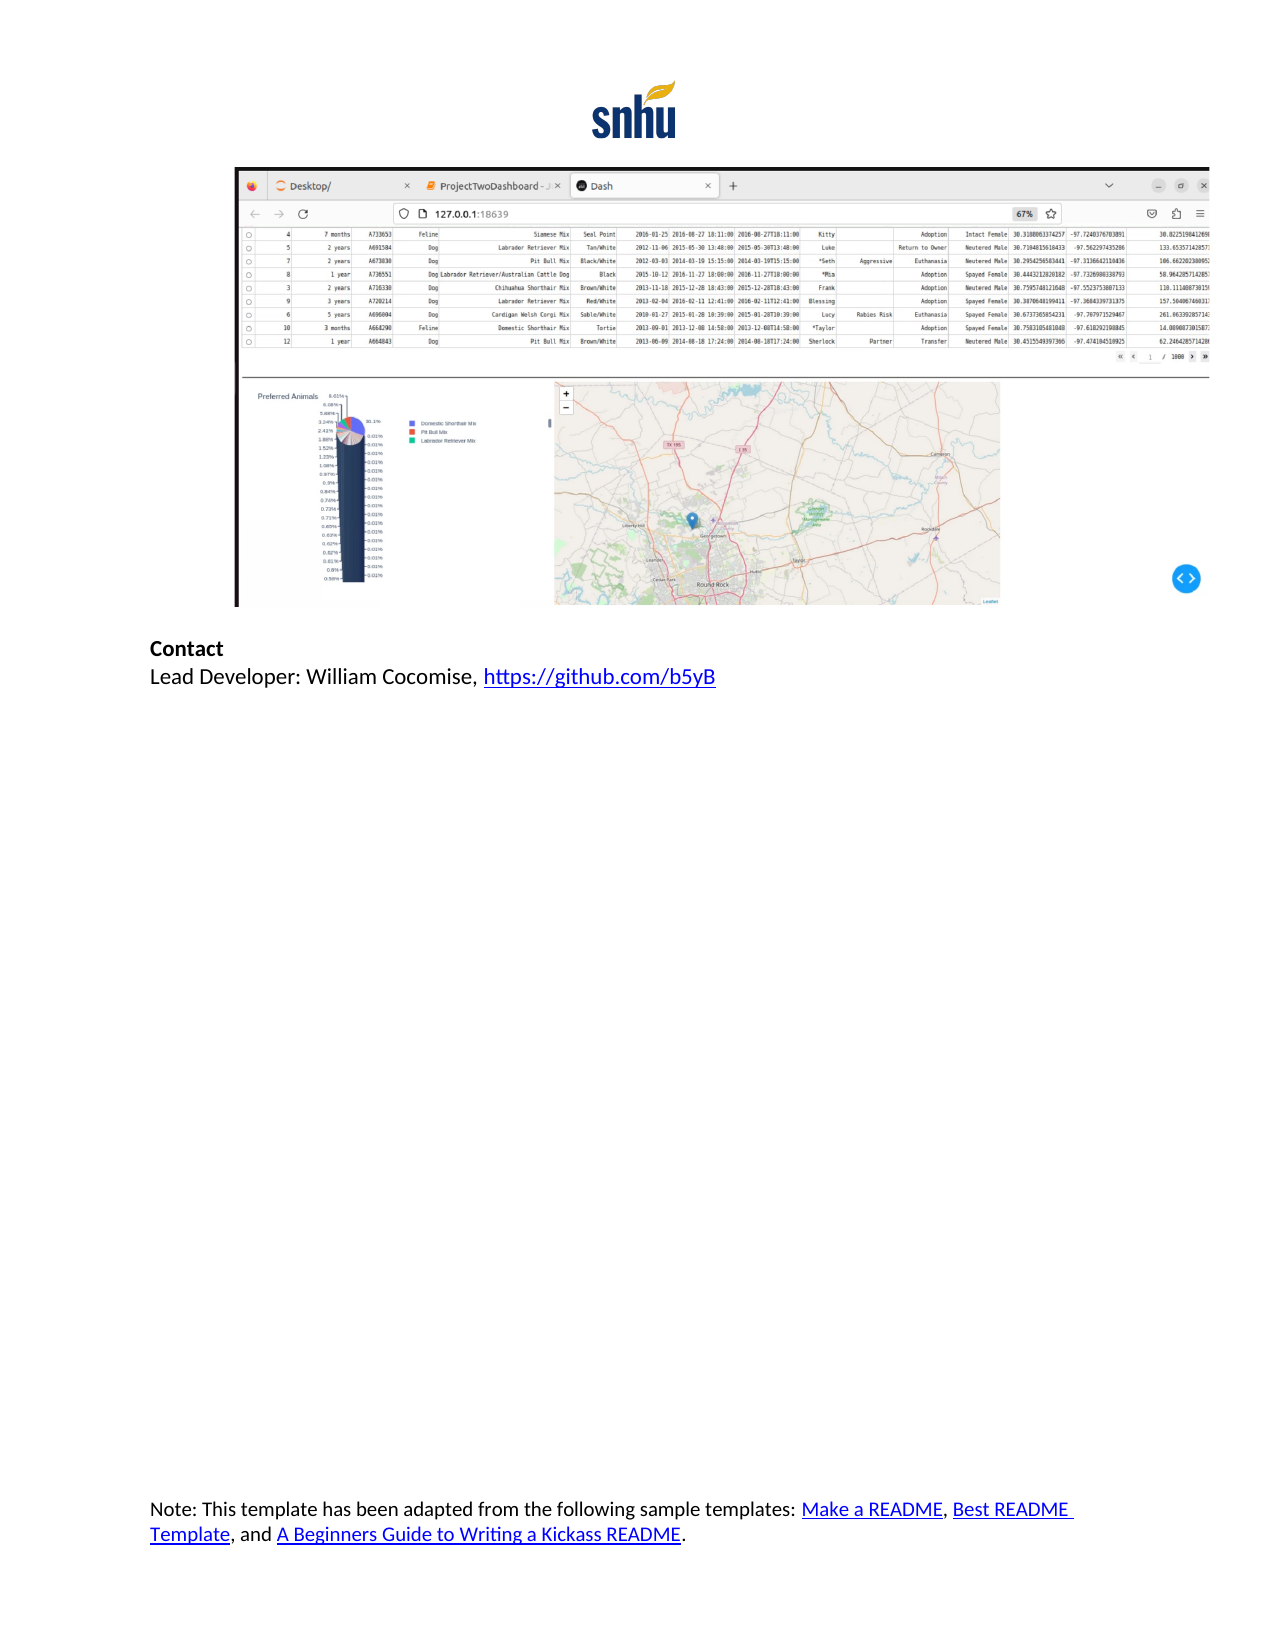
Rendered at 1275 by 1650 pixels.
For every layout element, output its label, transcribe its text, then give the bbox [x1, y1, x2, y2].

text Lead Developer: William Cocomise, https://github.com/b5yB [150, 662, 1125, 691]
subtitle Contact [150, 634, 1125, 662]
picture [573, 75, 702, 147]
